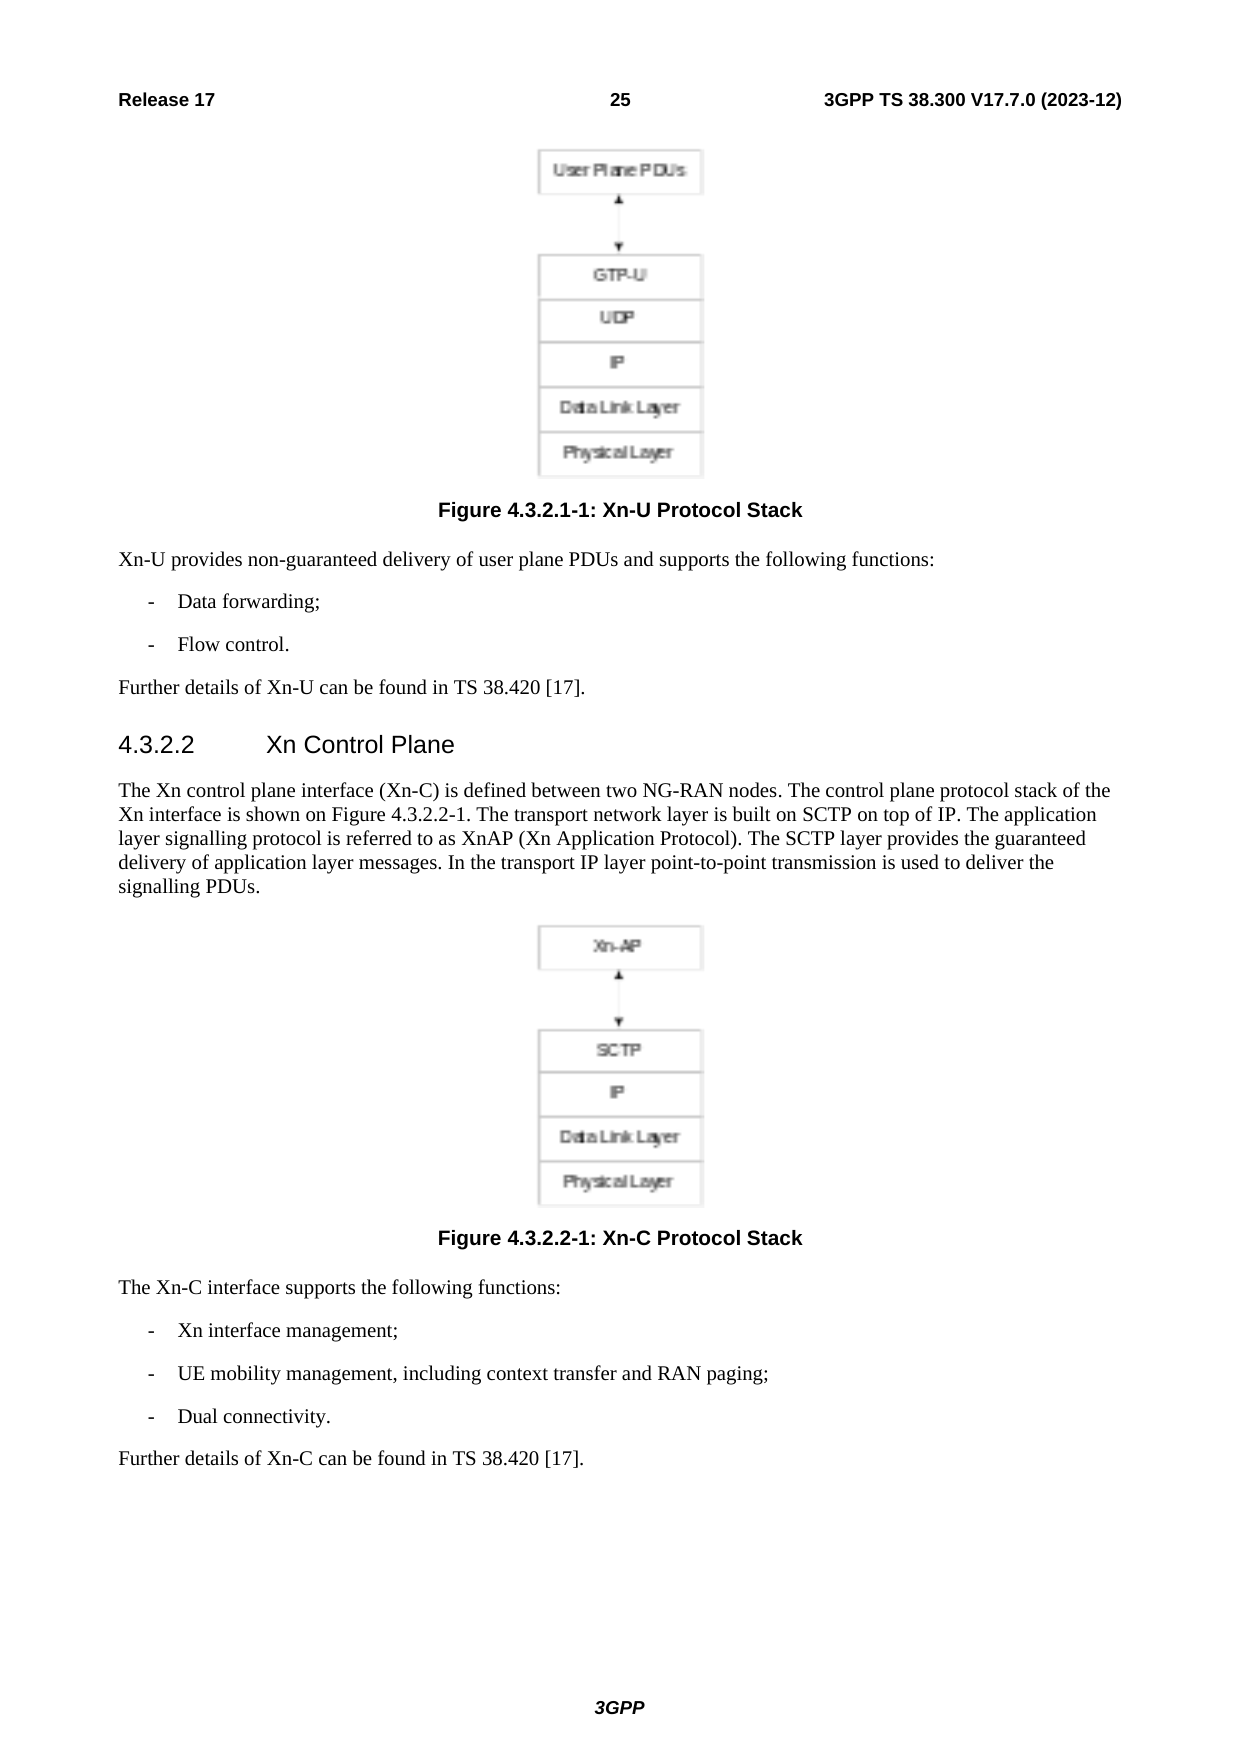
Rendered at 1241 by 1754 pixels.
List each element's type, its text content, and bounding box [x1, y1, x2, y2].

text Further details of Xn-U can be found in TS 38.420 [17]. [118, 675, 1122, 699]
text - Data forwarding; [148, 589, 1122, 613]
text Figure 4.3.2.1-1: Xn-U Protocol Stack [118, 497, 1122, 521]
text - Xn interface management; [148, 1318, 1122, 1342]
text - Flow control. [148, 632, 1122, 656]
text The Xn control plane interface (Xn-C) is defined between two NG-RAN nodes. The control plane protocol stack of the Xn interface is shown on Figure 4.3.2.2-1. The transport network layer is built on SCTP on top of IP. The application layer signalling protocol is referred to as XnAP (Xn Application Protocol). The SCTP layer provides the guaranteed delivery of application layer messages. In the transport IP layer point-to-point transmission is used to deliver the signalling PDUs. [118, 778, 1122, 898]
text The Xn-C interface supports the following functions: [118, 1275, 1122, 1299]
text - UE mobility management, including context transfer and RAN paging; [148, 1361, 1122, 1385]
text Further details of Xn-C can be found in TS 38.420 [17]. [118, 1446, 1122, 1470]
text Figure 4.3.2.2-1: Xn-C Protocol Stack [118, 1226, 1122, 1250]
text Xn-U provides non-guaranteed delivery of user plane PDUs and supports the following functions: [118, 546, 1122, 571]
subtitle 4.3.2.2 Xn Control Plane [118, 730, 1122, 759]
text - Dual connectivity. [148, 1403, 1122, 1428]
